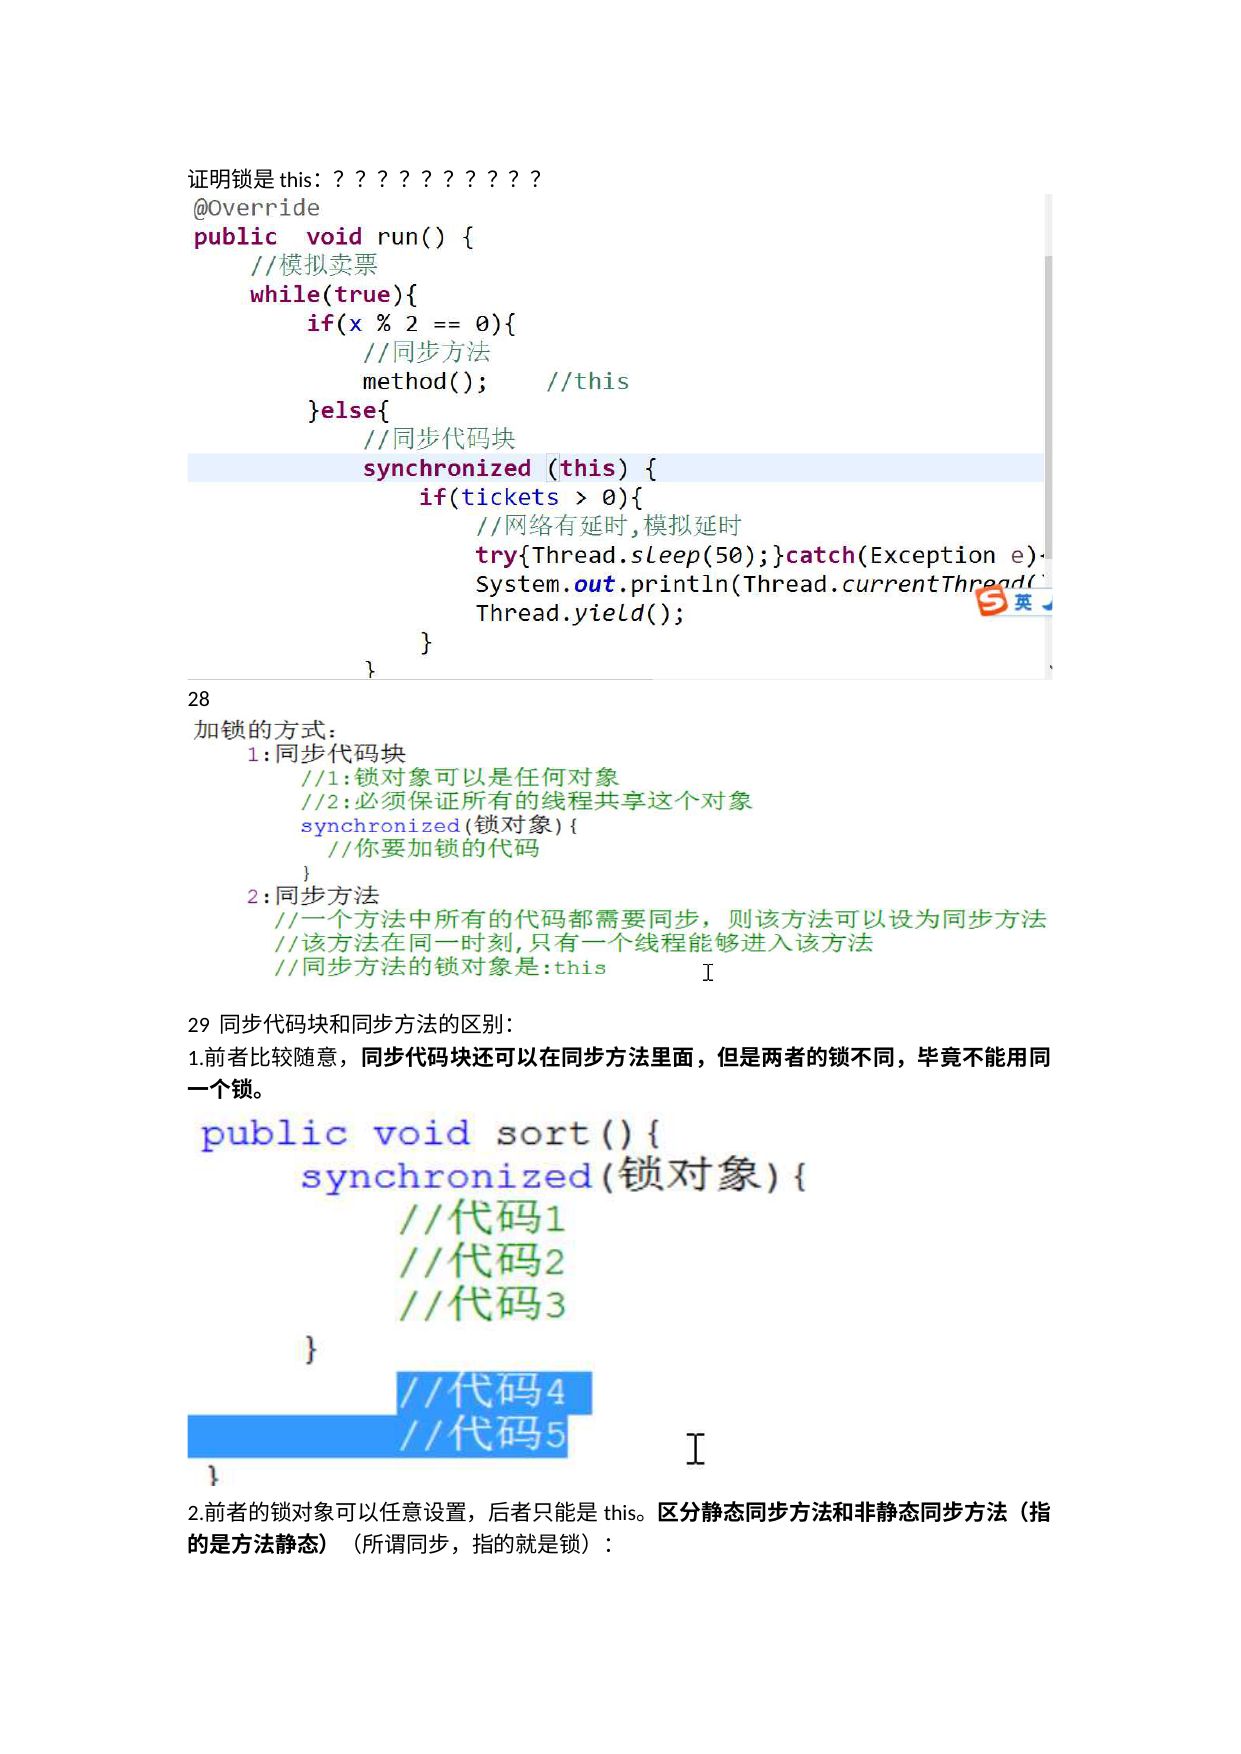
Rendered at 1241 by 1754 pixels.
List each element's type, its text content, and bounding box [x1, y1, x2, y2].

text 证明锁是this：？？？？？？？？？？ [187, 162, 1053, 194]
text 28 [187, 682, 1053, 714]
text 29 同步代码块和同步方法的区别： [187, 1007, 1053, 1039]
picture [187, 714, 1052, 982]
text 1.前者比较随意，同步代码块还可以在同步方法里面，但是两者的锁不同，毕竟不能用同一个锁。 [187, 1039, 1053, 1104]
list 前者的锁对象可以任意设置，后者只能是this。区分静态同步方法和非静态同步方法（指的是方法静态）（所谓同步，指的就是锁）： [187, 1494, 1053, 1559]
picture [187, 194, 1053, 680]
picture [187, 1104, 811, 1486]
